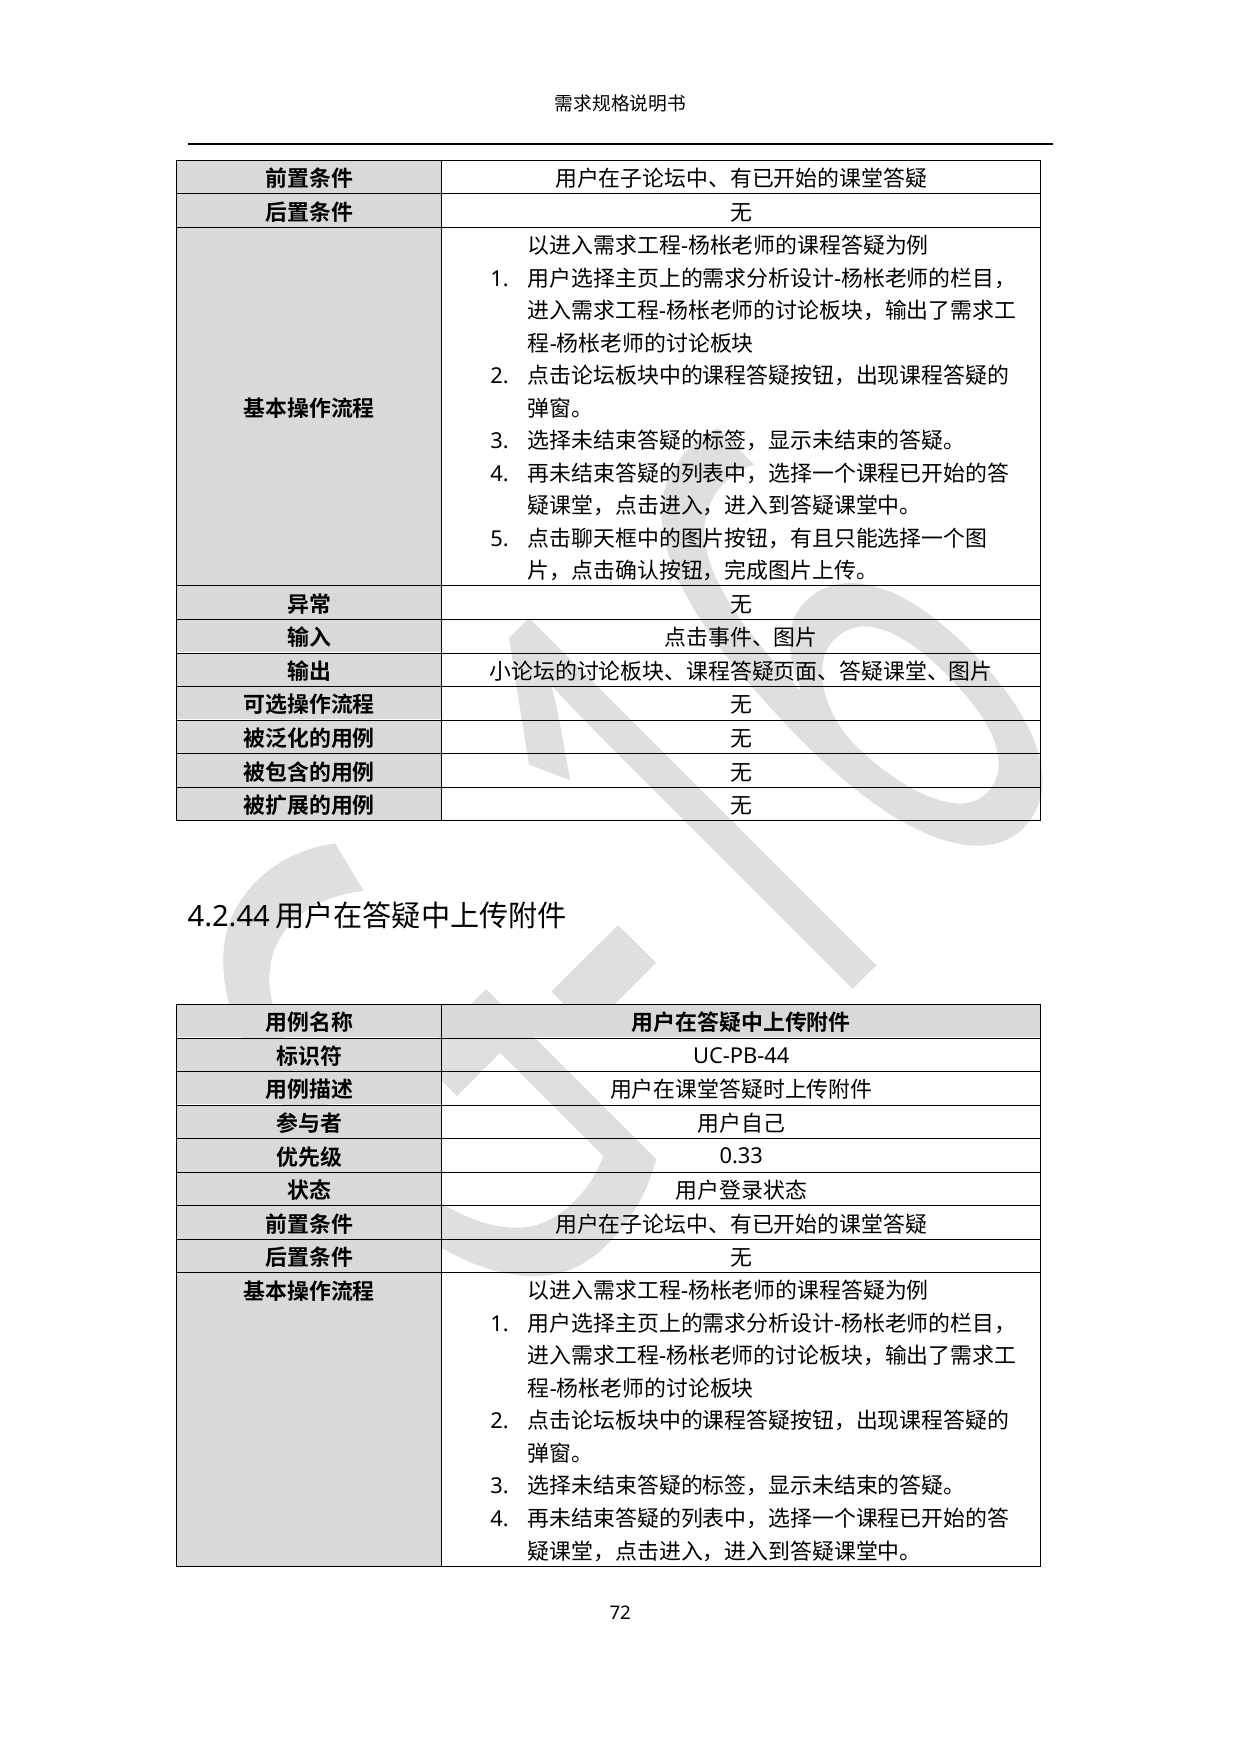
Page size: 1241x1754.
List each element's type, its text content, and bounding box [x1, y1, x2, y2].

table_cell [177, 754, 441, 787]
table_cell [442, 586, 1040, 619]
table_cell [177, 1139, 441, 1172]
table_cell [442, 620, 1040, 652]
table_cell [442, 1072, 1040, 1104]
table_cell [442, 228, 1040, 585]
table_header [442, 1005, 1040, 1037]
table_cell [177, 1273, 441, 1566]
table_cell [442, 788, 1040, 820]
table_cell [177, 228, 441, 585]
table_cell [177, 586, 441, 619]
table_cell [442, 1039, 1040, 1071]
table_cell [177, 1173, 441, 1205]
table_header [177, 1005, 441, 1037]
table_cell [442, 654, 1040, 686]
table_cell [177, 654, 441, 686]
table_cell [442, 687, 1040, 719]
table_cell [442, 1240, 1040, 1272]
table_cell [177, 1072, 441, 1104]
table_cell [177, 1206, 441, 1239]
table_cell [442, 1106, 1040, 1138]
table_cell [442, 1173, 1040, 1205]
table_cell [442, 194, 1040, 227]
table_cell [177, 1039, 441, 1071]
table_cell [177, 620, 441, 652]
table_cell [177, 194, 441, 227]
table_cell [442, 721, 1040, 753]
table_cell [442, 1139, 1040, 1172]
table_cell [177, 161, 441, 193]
subtitle 用户在答疑中上传附件 [187, 881, 1053, 946]
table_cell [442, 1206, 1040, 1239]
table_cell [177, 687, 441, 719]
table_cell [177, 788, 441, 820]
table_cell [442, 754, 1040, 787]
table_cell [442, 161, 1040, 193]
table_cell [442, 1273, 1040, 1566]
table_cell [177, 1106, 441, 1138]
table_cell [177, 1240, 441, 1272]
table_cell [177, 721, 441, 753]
